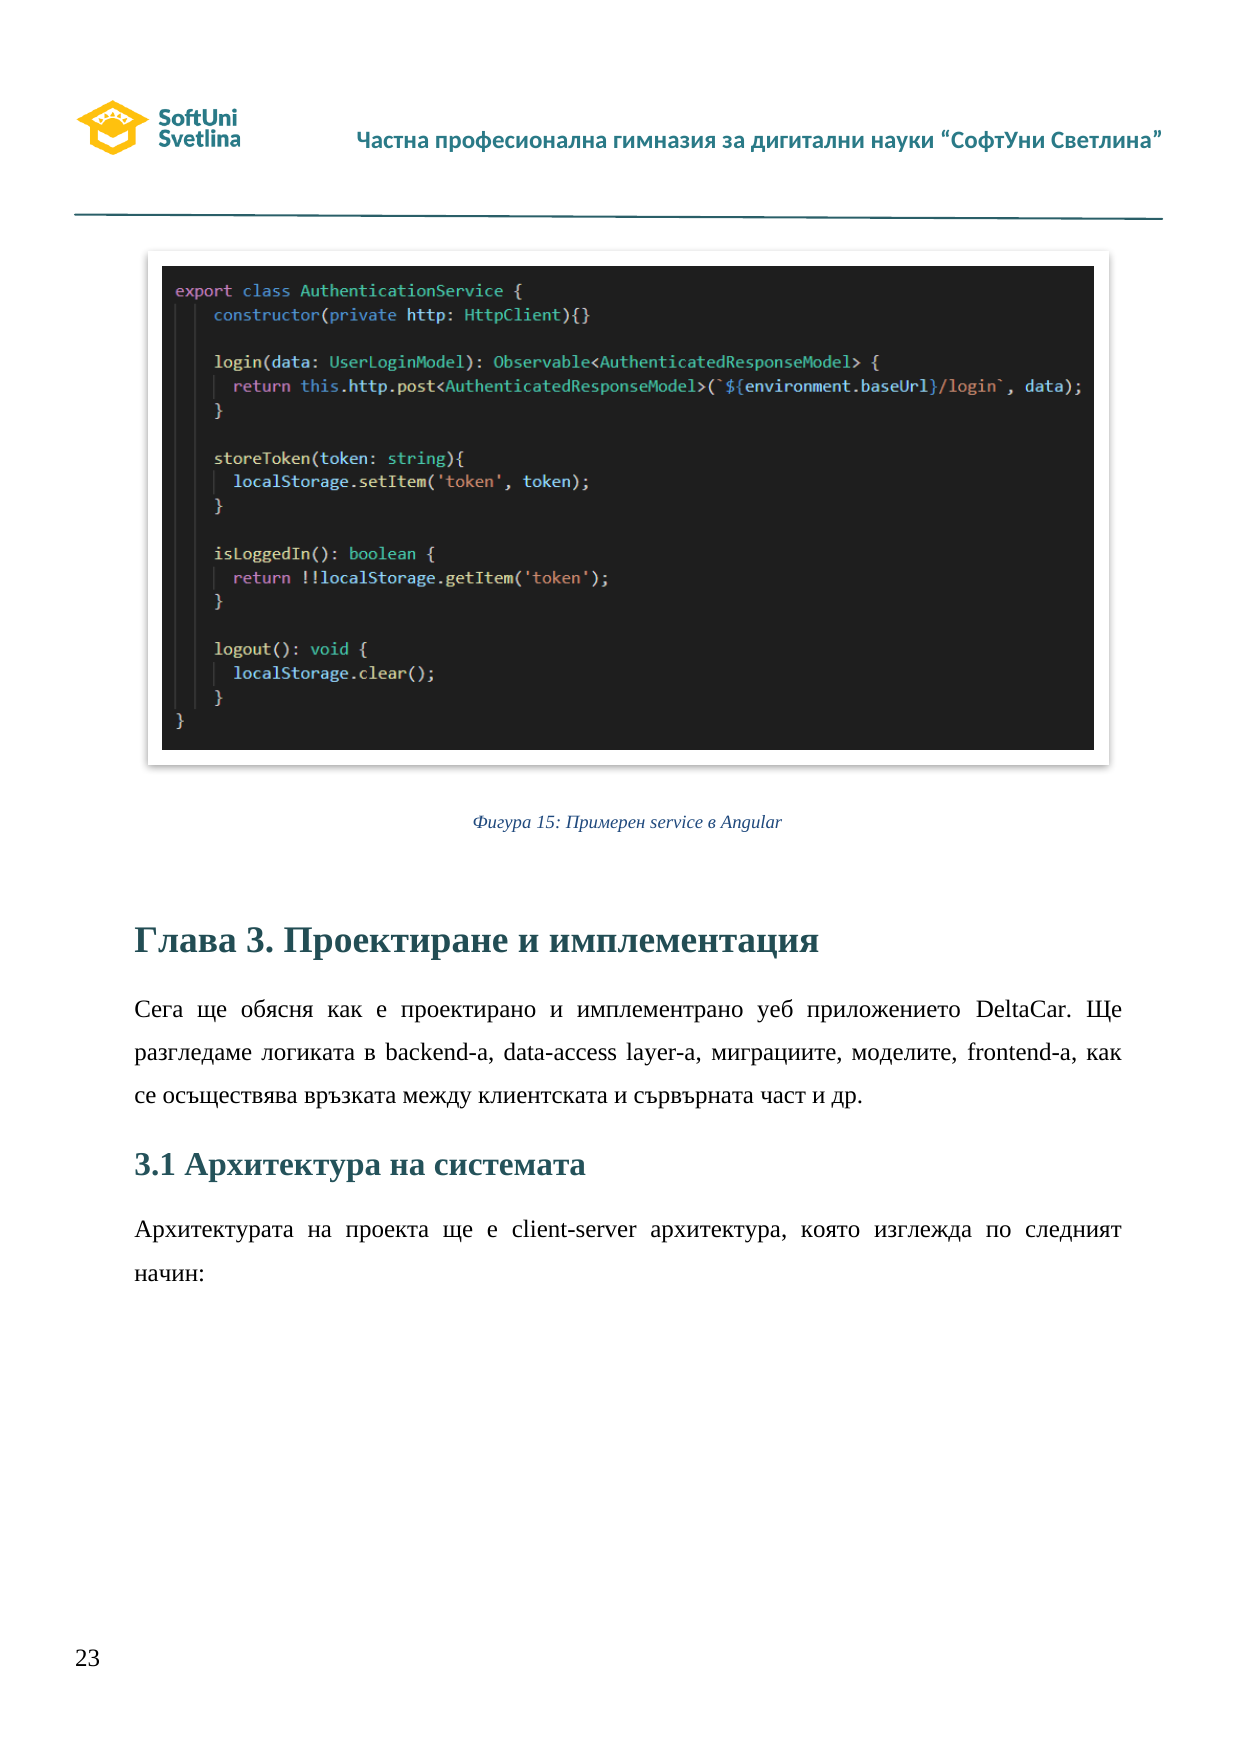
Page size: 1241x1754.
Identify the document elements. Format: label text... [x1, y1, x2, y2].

text Сега ще обясня как е проектирано и имплементрано уеб приложението DeltaCar. Ще разгледаме логиката в backend-a, data-access layer-a, миграциите, моделите, frontend-а, как се осъществява връзката между клиентската и сървърната част и др. [134, 994, 1122, 1109]
subtitle Глава 3. Проектиране и имплементация [134, 917, 1181, 960]
picture [75, 100, 240, 155]
picture [162, 266, 1094, 750]
subtitle 3.1 Архитектура на системата [134, 1144, 1181, 1183]
text Архитектурата на проекта ще е client-server архитектура, която изглежда по следният начин: [134, 1214, 1122, 1286]
